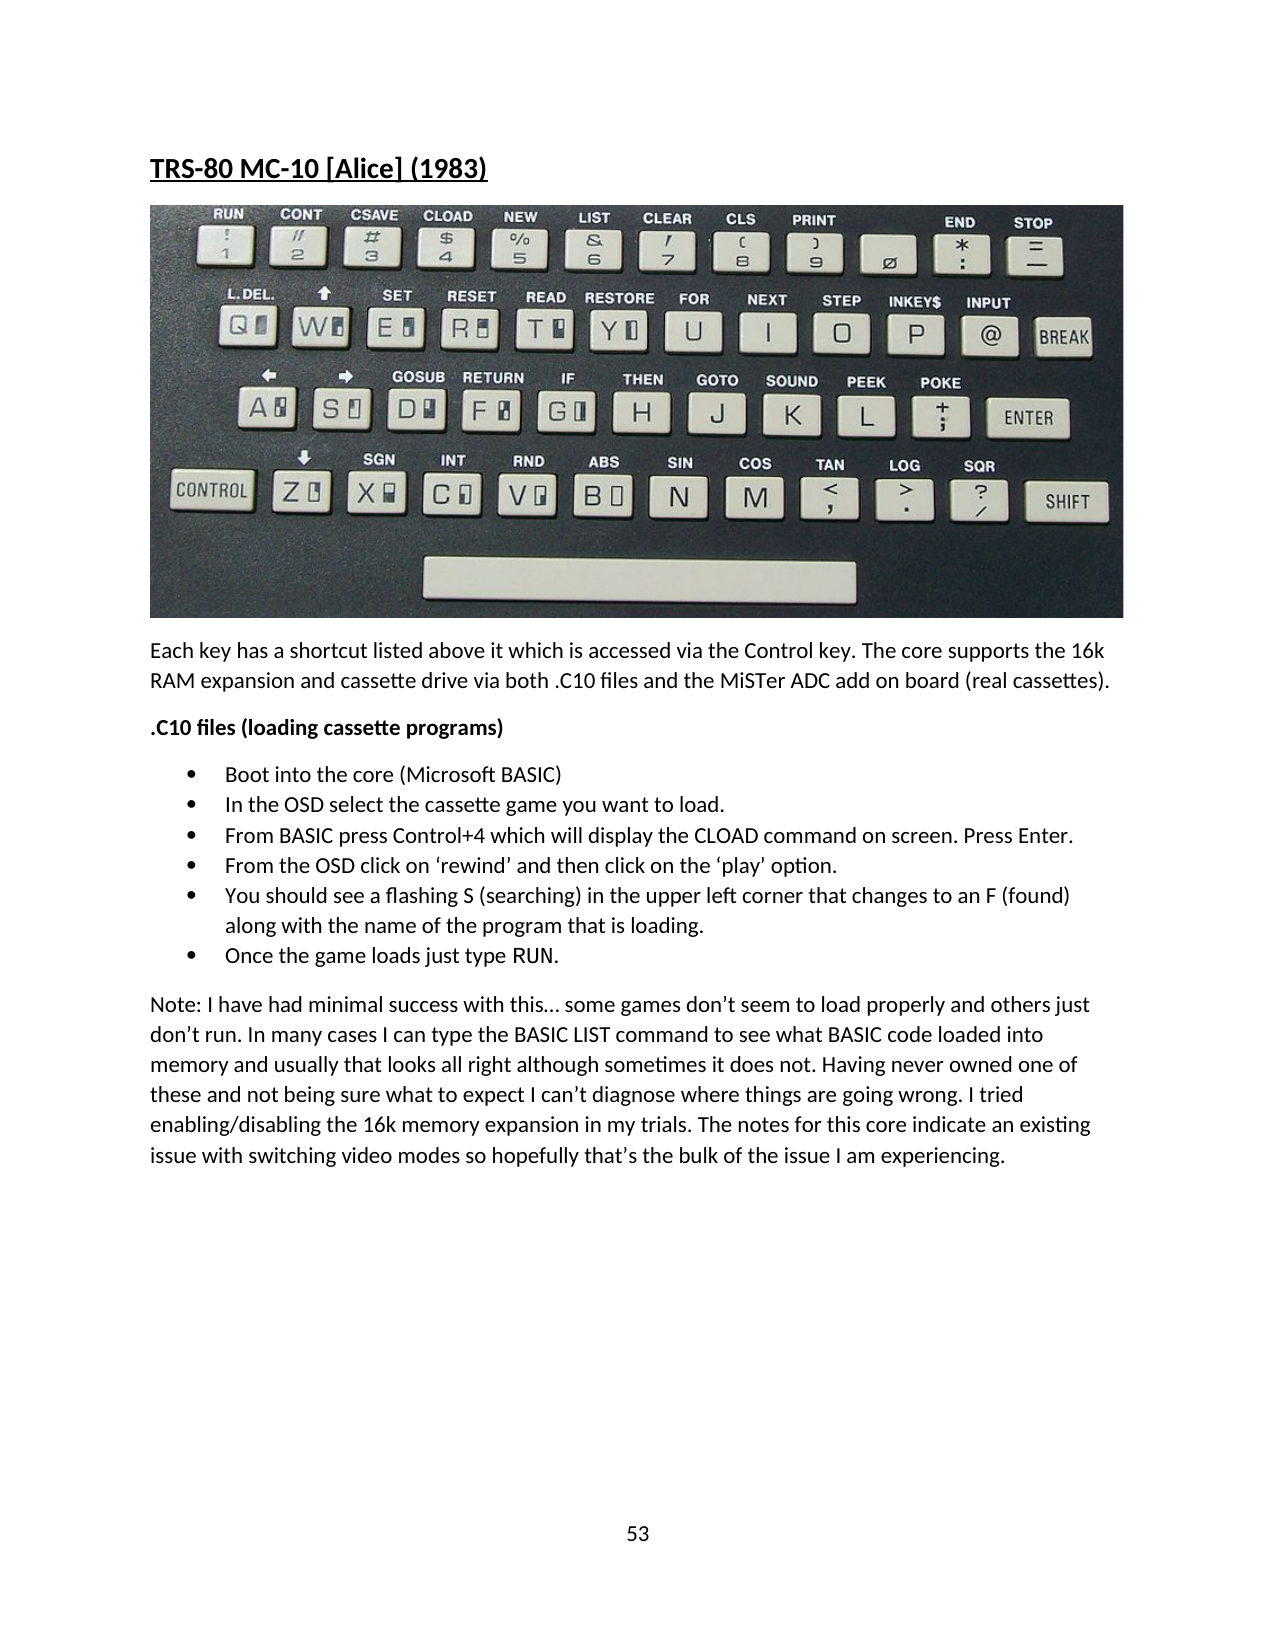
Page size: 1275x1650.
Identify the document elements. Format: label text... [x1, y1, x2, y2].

list From the OSD click on ‘rewind’ and then click on the ‘play’ option. [187, 851, 1125, 879]
list You should see a flashing S (searching) in the upper left corner that changes to an F (found) along with the name of the program that is loading. [187, 881, 1125, 939]
list From BASIC press Control+4 which will display the CLOAD command on screen. Press Enter. [187, 821, 1125, 849]
text .C10 files (loading cassette programs) [150, 713, 1125, 742]
text TRS-80 MC-10 [Alice] (1983) [150, 150, 1125, 186]
picture [150, 205, 1124, 618]
text Each key has a shortcut listed above it which is accessed via the Control key. The core supports the 16k RAM expansion and cassette drive via both .C10 files and the MiSTer ADC add on board (real cassettes). [150, 636, 1125, 695]
list Once the game loads just type RUN. [187, 942, 1125, 971]
list In the OSD select the cassette game you want to load. [187, 791, 1125, 819]
list Boot into the core (Microsoft BASIC) [187, 760, 1125, 788]
text Note: I have had minimal success with this… some games don’t seem to load properly and others just don’t run. In many cases I can type the BASIC LIST command to see what BASIC code loaded into memory and usually that looks all right although sometimes it does not. Having never owned one of these and not being sure what to expect I can’t diagnose where things are going wrong. I tried enabling/disabling the 16k memory expansion in my trials. The notes for this core indicate an existing issue with switching video modes so hopefully that’s the bulk of the issue I am experiencing. [150, 990, 1125, 1169]
